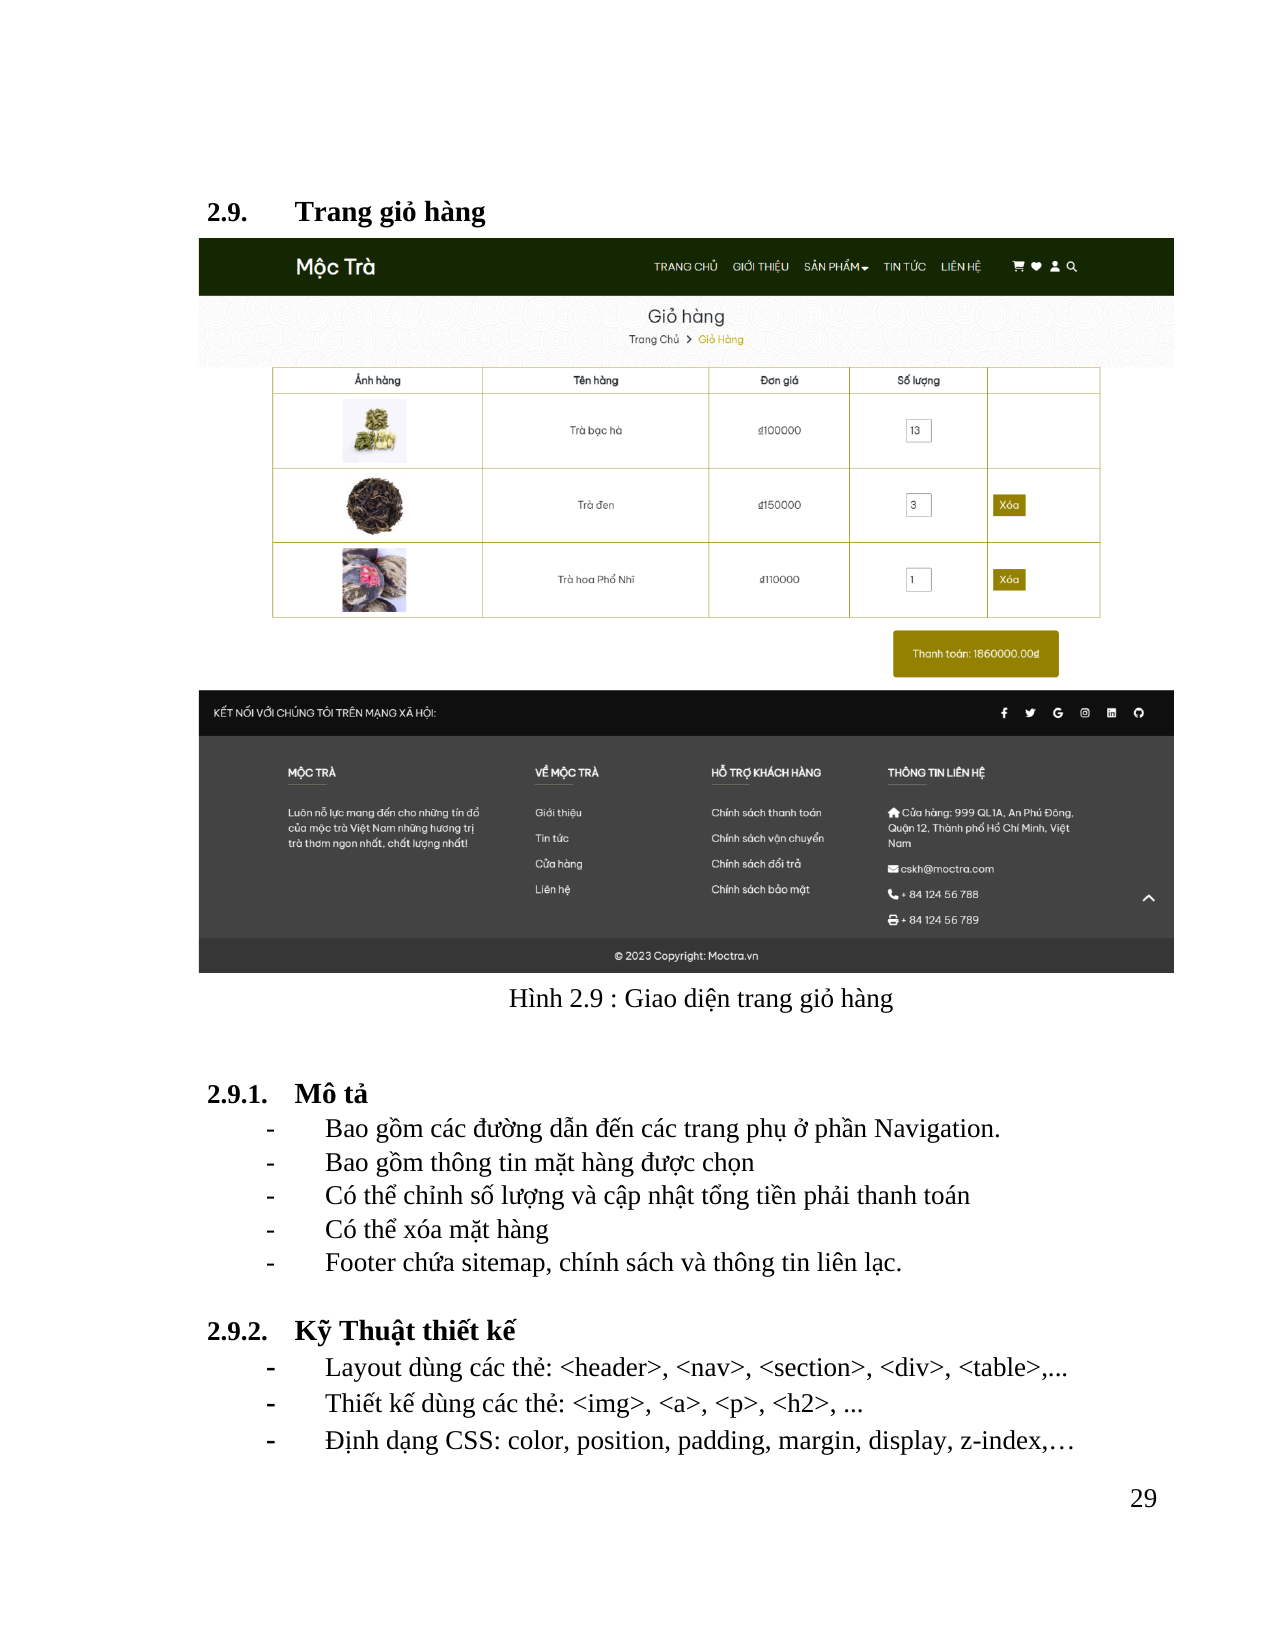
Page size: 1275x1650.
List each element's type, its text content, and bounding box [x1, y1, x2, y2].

list Trang giỏ hàng [207, 194, 1157, 227]
list Thiết kế dùng các thẻ: <img>, <a>, <p>, <h2>, ... [266, 1386, 1157, 1419]
list Có thể xóa mặt hàng [266, 1213, 1157, 1244]
list Layout dùng các thẻ: <header>, <nav>, <section>, <div>, <table>,... [266, 1349, 1157, 1383]
list Kỹ Thuật thiết kế [207, 1313, 1157, 1347]
list Có thể chỉnh số lượng và cập nhật tổng tiền phải thanh toán [266, 1179, 1157, 1210]
list Bao gồm thông tin mặt hàng được chọn [266, 1146, 1157, 1177]
list Bao gồm các đường dẫn đến các trang phụ ở phần Navigation. [266, 1112, 1157, 1143]
list Mô tả [207, 1076, 1157, 1109]
picture [198, 238, 1174, 973]
list Footer chứa sitemap, chính sách và thông tin liên lạc. [266, 1246, 1157, 1277]
list Định dạng CSS: color, position, padding, margin, display, z-index,… [266, 1422, 1157, 1455]
